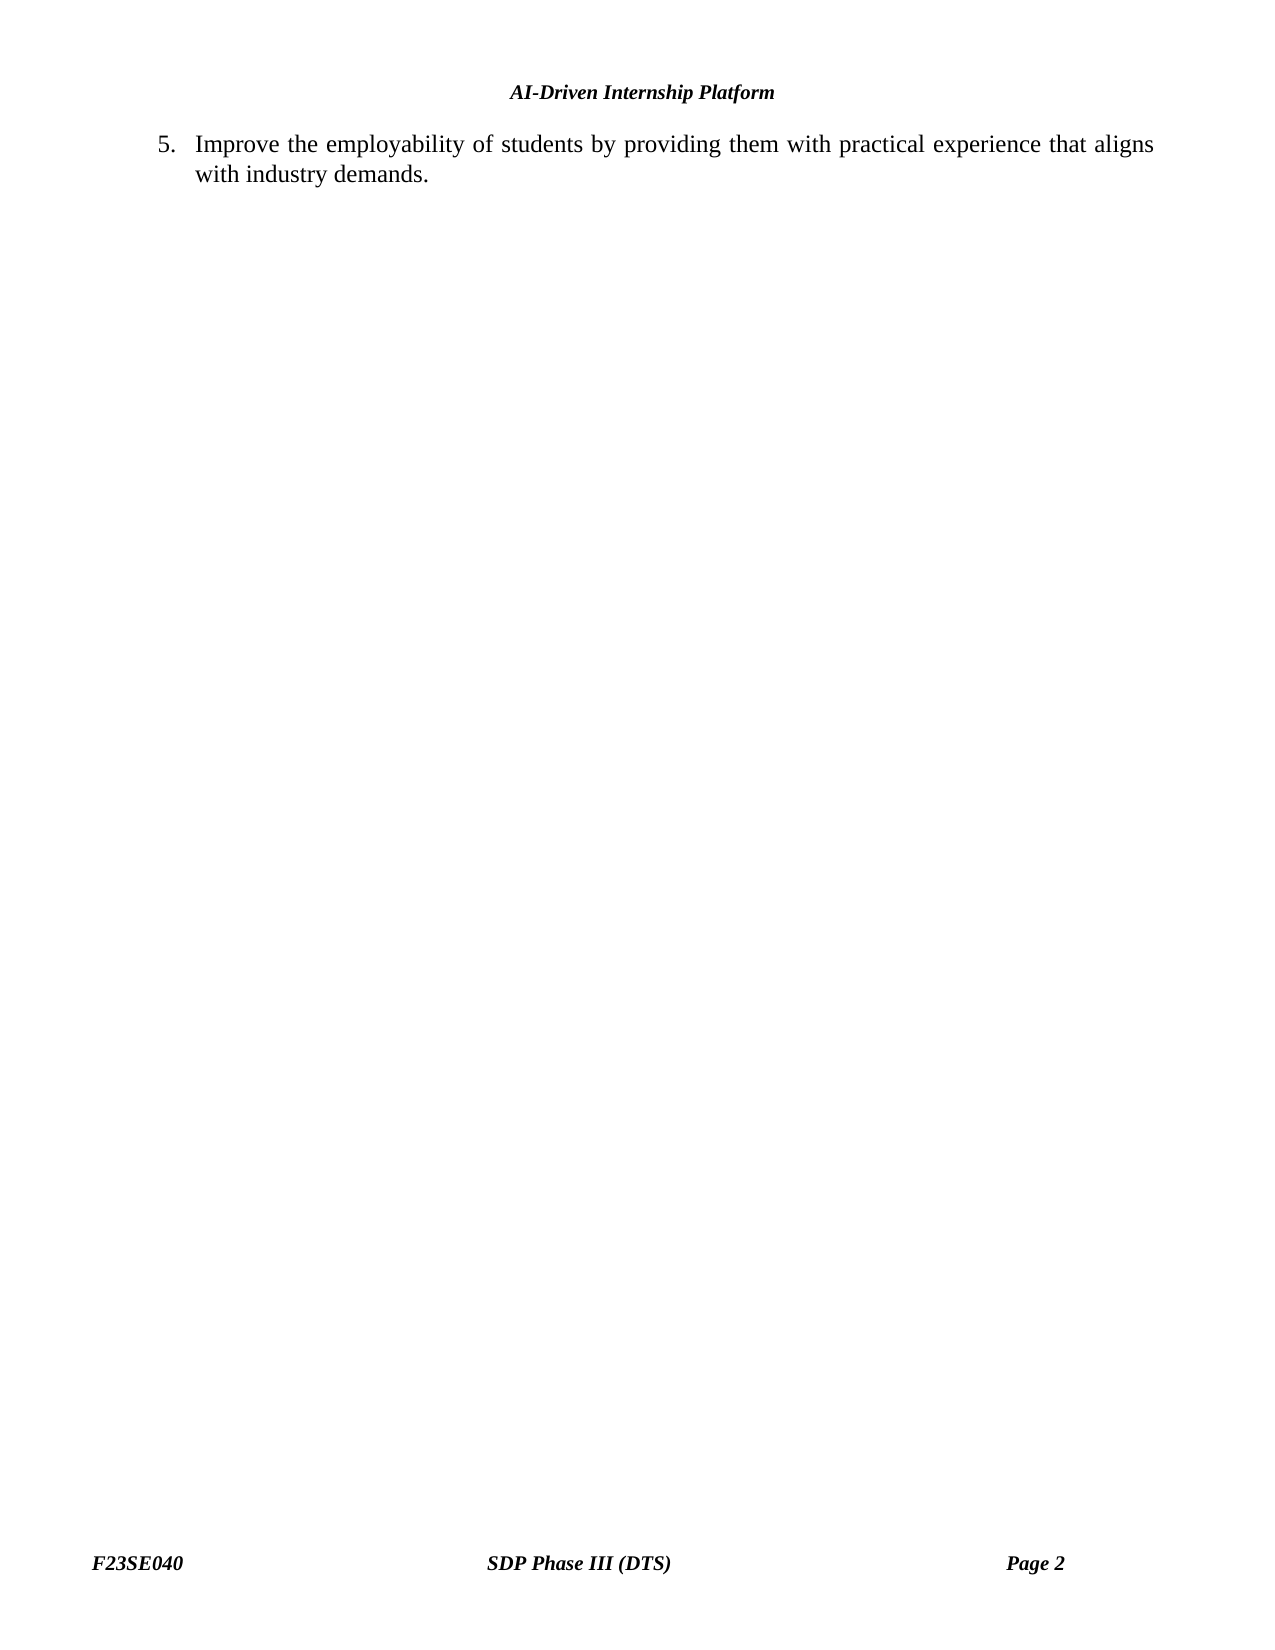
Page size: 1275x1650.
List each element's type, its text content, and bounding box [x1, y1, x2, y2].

list Improve the employability of students by providing them with practical experience that aligns with industry demands. [157, 129, 1155, 187]
